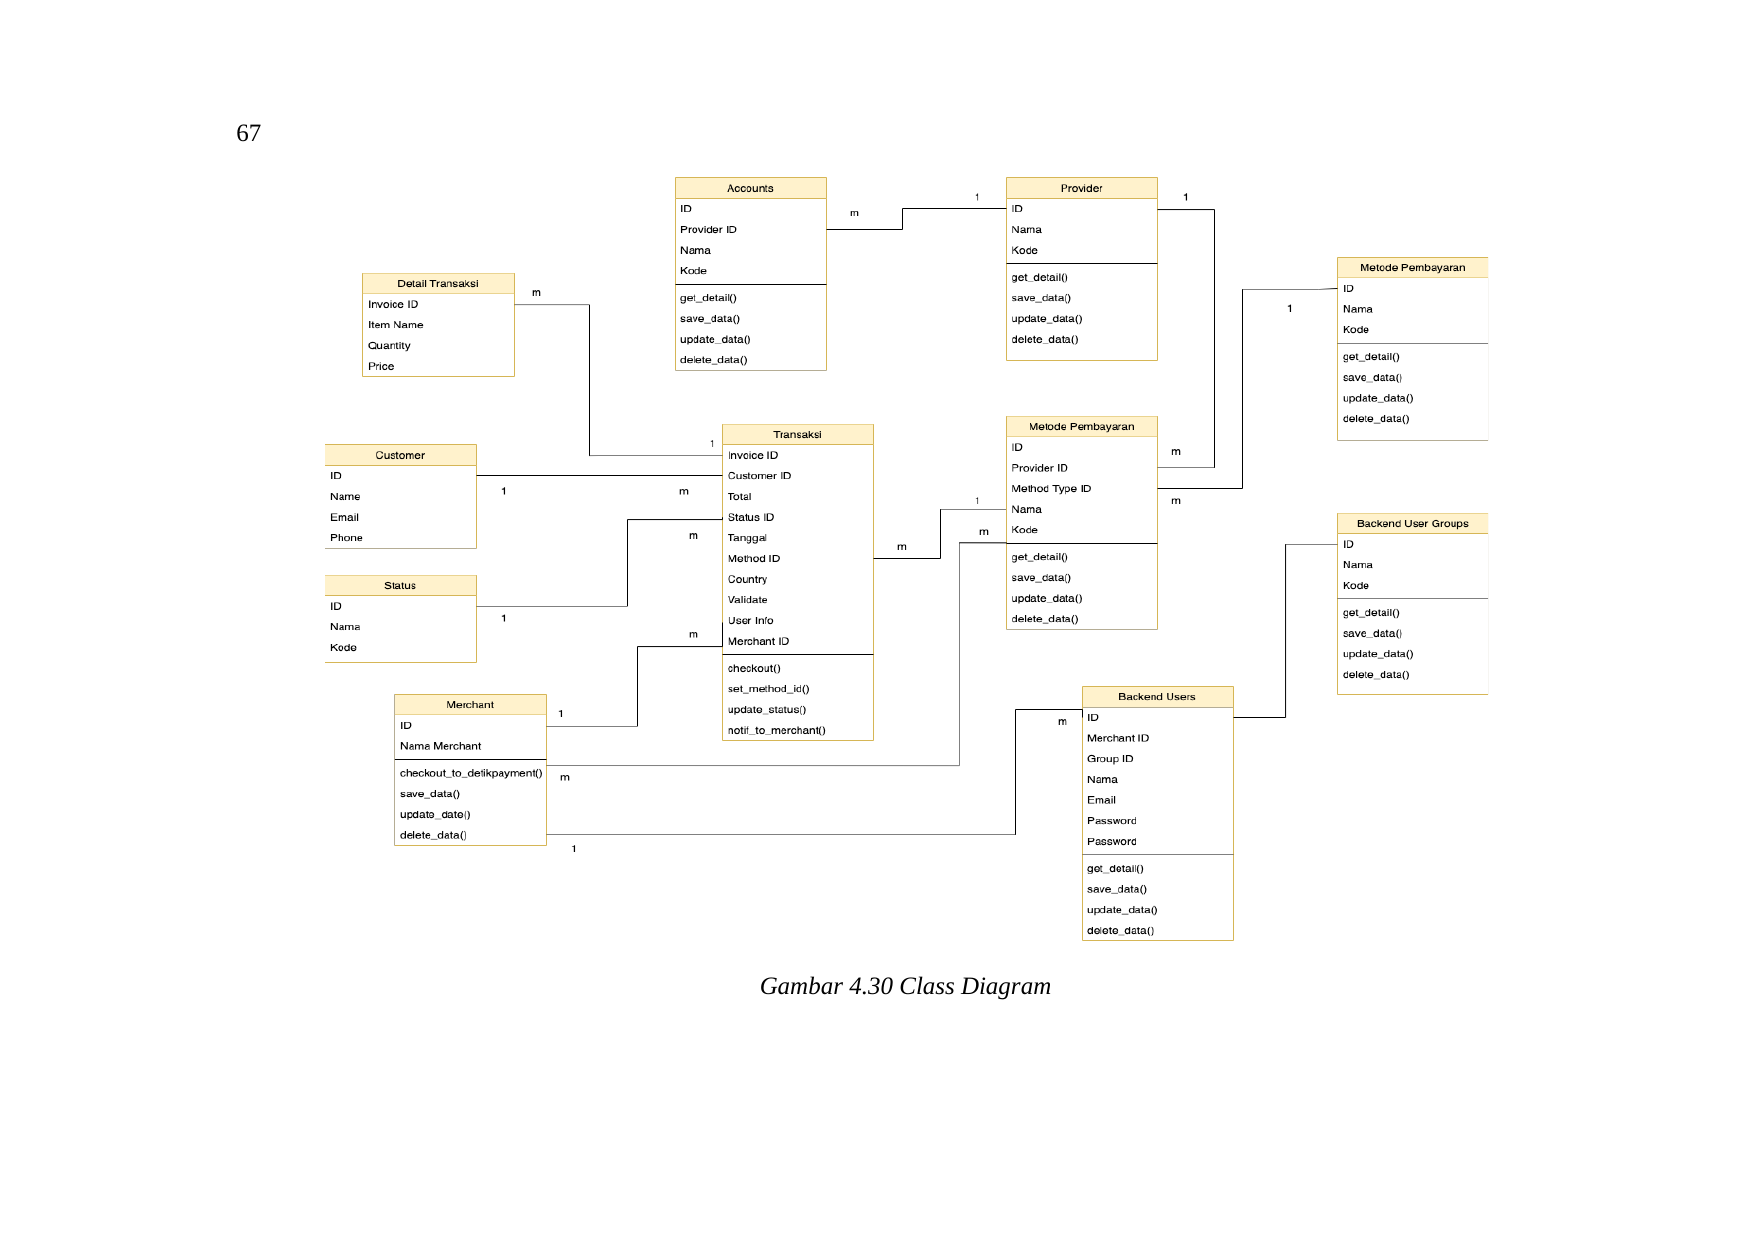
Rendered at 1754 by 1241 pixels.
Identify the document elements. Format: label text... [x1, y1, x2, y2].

picture [325, 177, 1489, 943]
